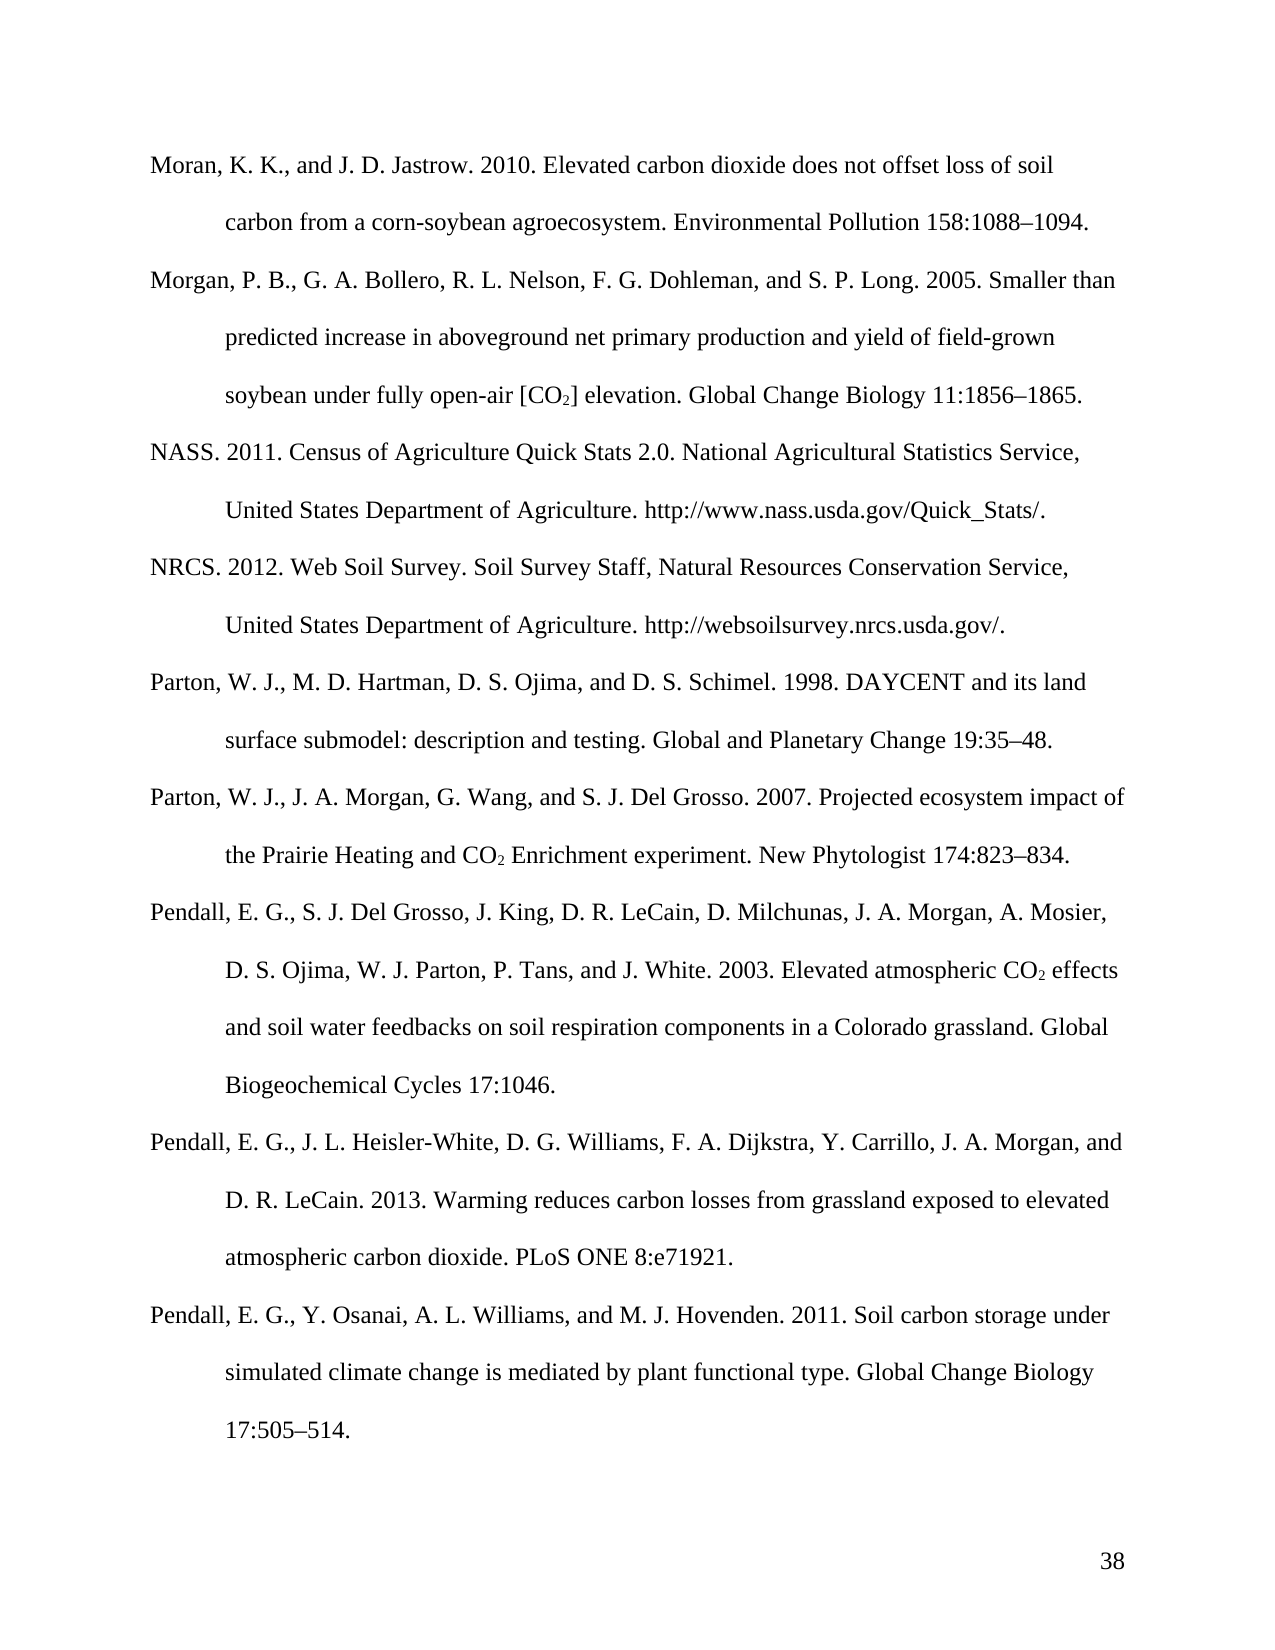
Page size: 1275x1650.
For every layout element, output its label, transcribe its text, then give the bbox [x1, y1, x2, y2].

text Moran, K. K., and J. D. Jastrow. 2010. Elevated carbon dioxide does not offset loss of soil carbon from a corn-soybean agroecosystem. Environmental Pollution 158:1088–1094. [150, 150, 1125, 236]
text Parton, W. J., J. A. Morgan, G. Wang, and S. J. Del Grosso. 2007. Projected ecosystem impact of the Prairie Heating and CO2 Enrichment experiment. New Phytologist 174:823–834. [150, 782, 1125, 869]
text Pendall, E. G., S. J. Del Grosso, J. King, D. R. LeCain, D. Milchunas, J. A. Morgan, A. Mosier, D. S. Ojima, W. J. Parton, P. Tans, and J. White. 2003. Elevated atmospheric CO2 effects and soil water feedbacks on soil respiration components in a Colorado grassland. Global Biogeochemical Cycles 17:1046. [150, 897, 1125, 1099]
text Pendall, E. G., J. L. Heisler-White, D. G. Williams, F. A. Dijkstra, Y. Carrillo, J. A. Morgan, and D. R. LeCain. 2013. Warming reduces carbon losses from grassland exposed to elevated atmospheric carbon dioxide. PLoS ONE 8:e71921. [150, 1127, 1125, 1271]
text Pendall, E. G., Y. Osanai, A. L. Williams, and M. J. Hovenden. 2011. Soil carbon storage under simulated climate change is mediated by plant functional type. Global Change Biology 17:505–514. [150, 1300, 1125, 1444]
text NRCS. 2012. Web Soil Survey. Soil Survey Staff, Natural Resources Conservation Service, United States Department of Agriculture. http://websoilsurvey.nrcs.usda.gov/. [150, 552, 1125, 639]
text Morgan, P. B., G. A. Bollero, R. L. Nelson, F. G. Dohleman, and S. P. Long. 2005. Smaller than predicted increase in aboveground net primary production and yield of field-grown soybean under fully open-air [CO2] elevation. Global Change Biology 11:1856–1865. [150, 265, 1125, 409]
text NASS. 2011. Census of Agriculture Quick Stats 2.0. National Agricultural Statistics Service, United States Department of Agriculture. http://www.nass.usda.gov/Quick_Stats/. [150, 437, 1125, 524]
text Parton, W. J., M. D. Hartman, D. S. Ojima, and D. S. Schimel. 1998. DAYCENT and its land surface submodel: description and testing. Global and Planetary Change 19:35–48. [150, 667, 1125, 754]
